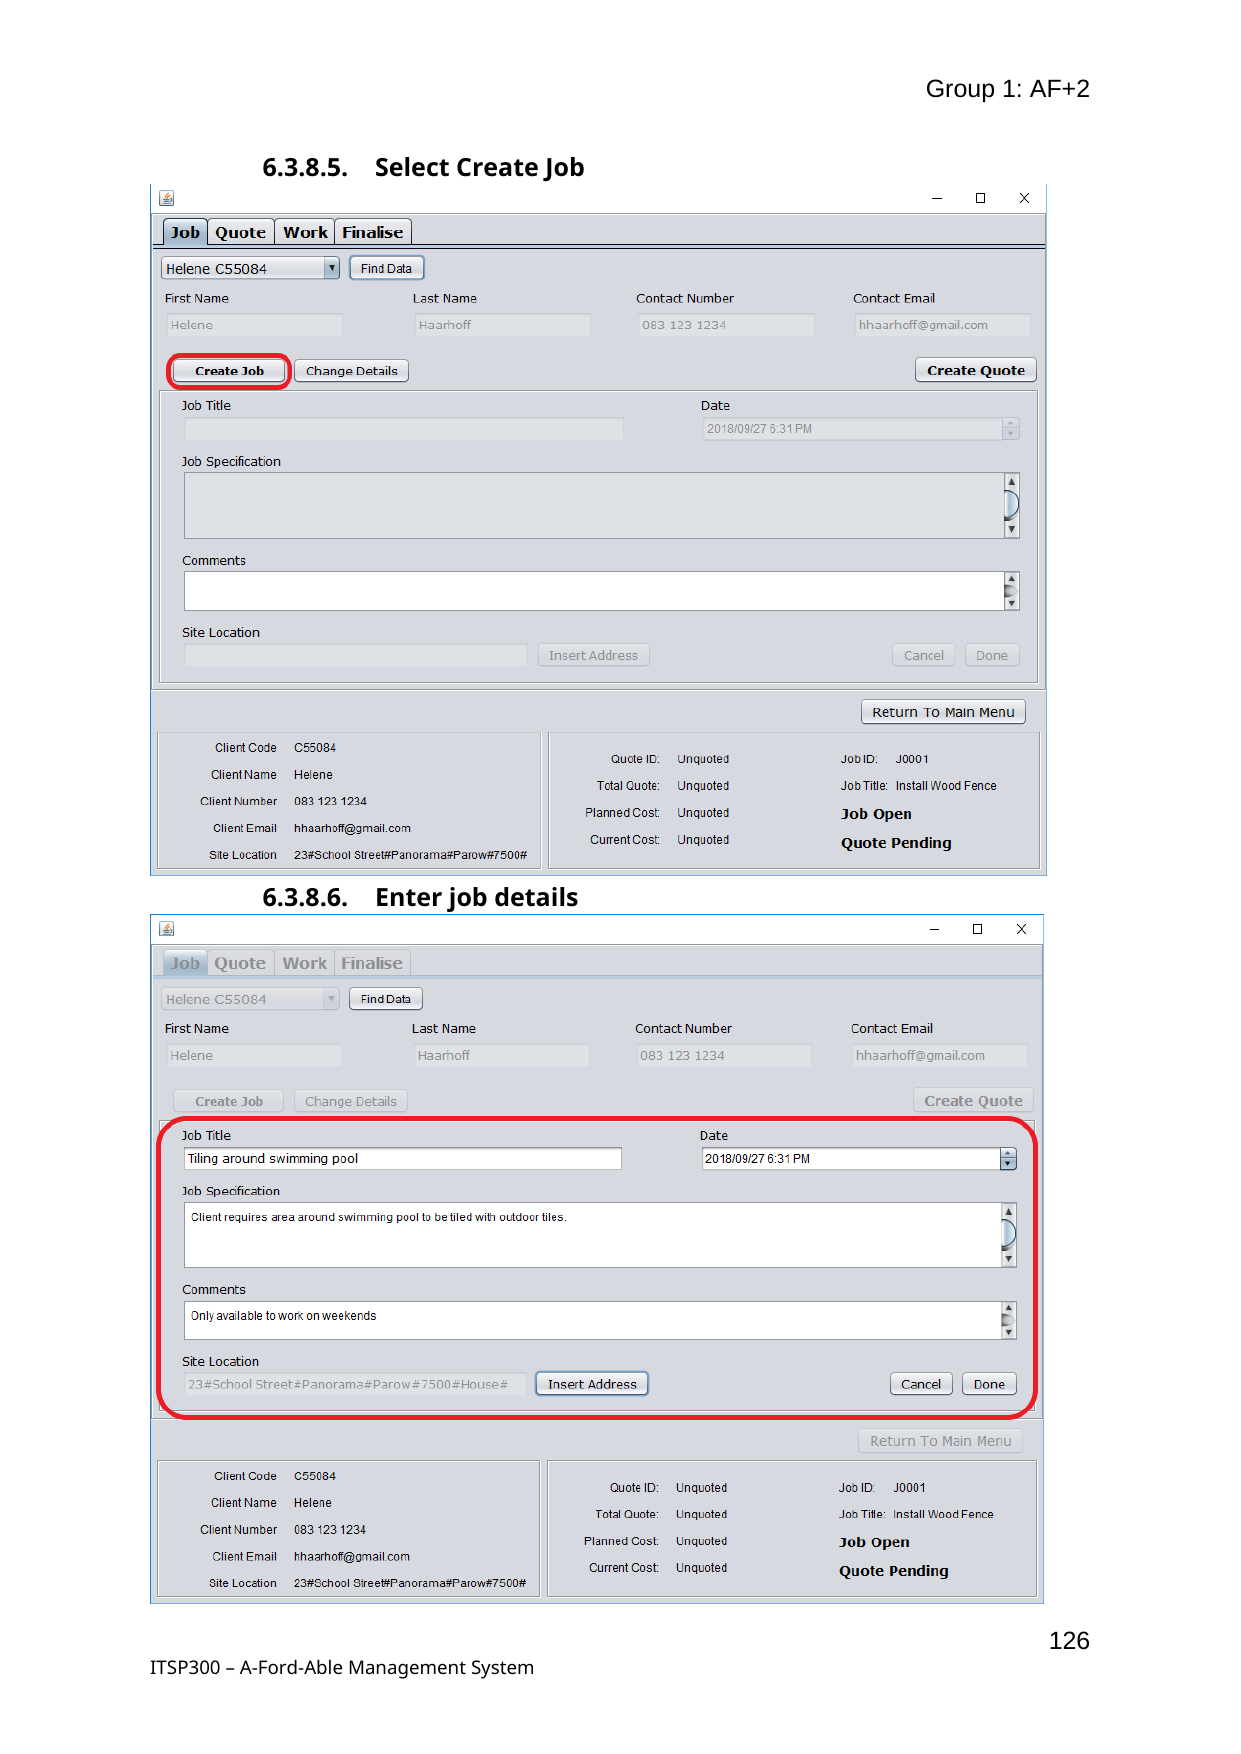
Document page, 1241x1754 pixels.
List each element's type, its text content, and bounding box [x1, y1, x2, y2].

text Select Create Job [262, 150, 1090, 184]
picture [150, 914, 1044, 1604]
picture [150, 184, 1047, 876]
text Enter job details [262, 880, 1090, 914]
